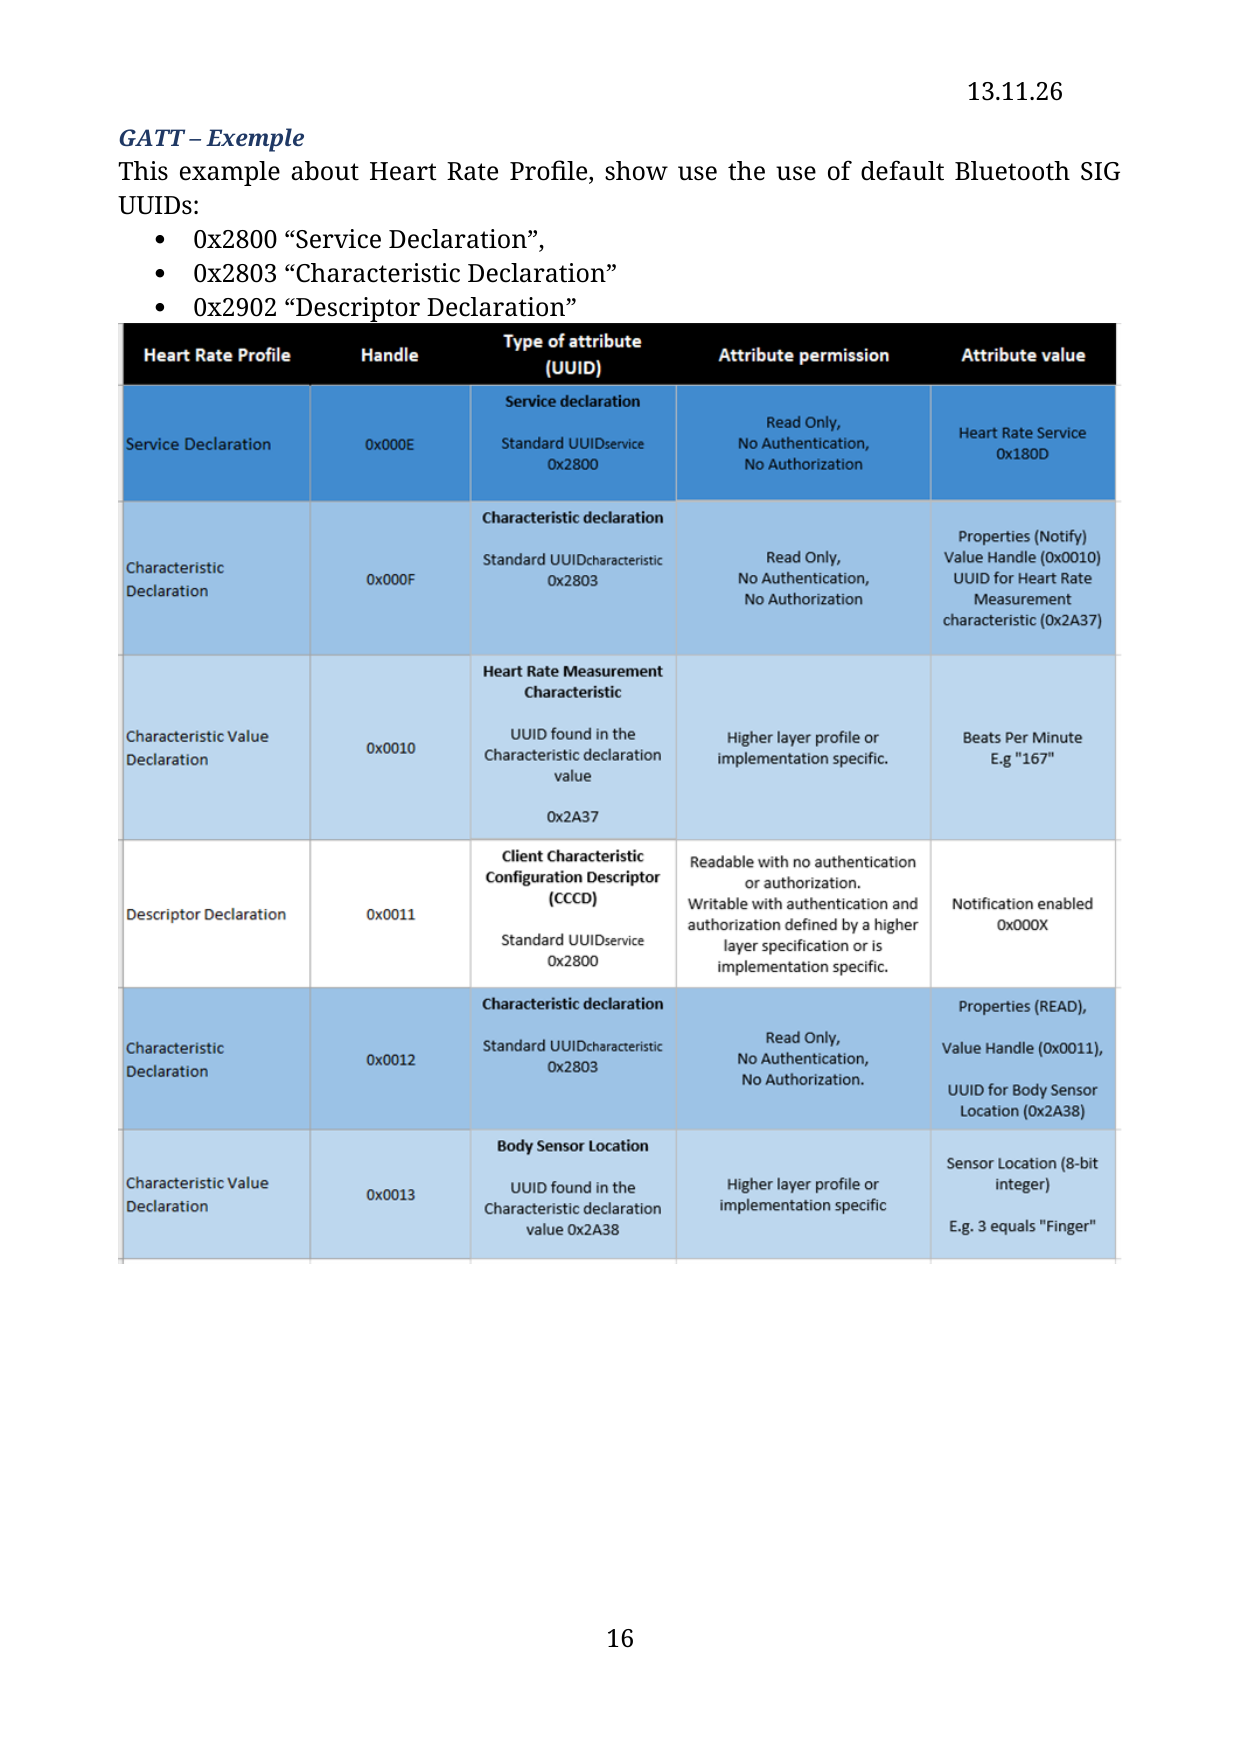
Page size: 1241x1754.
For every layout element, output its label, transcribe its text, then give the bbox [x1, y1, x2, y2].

picture [118, 323, 1122, 1264]
list 0x2800 “Service Declaration”, [156, 222, 1122, 256]
text This example about Heart Rate Profile, show use the use of default Bluetooth SIG UUIDs: [118, 153, 1122, 222]
list 0x2902 “Descriptor Declaration” [156, 290, 1122, 323]
list 0x2803 “Characteristic Declaration” [156, 256, 1122, 290]
subtitle GATT – Exemple [118, 122, 1122, 153]
